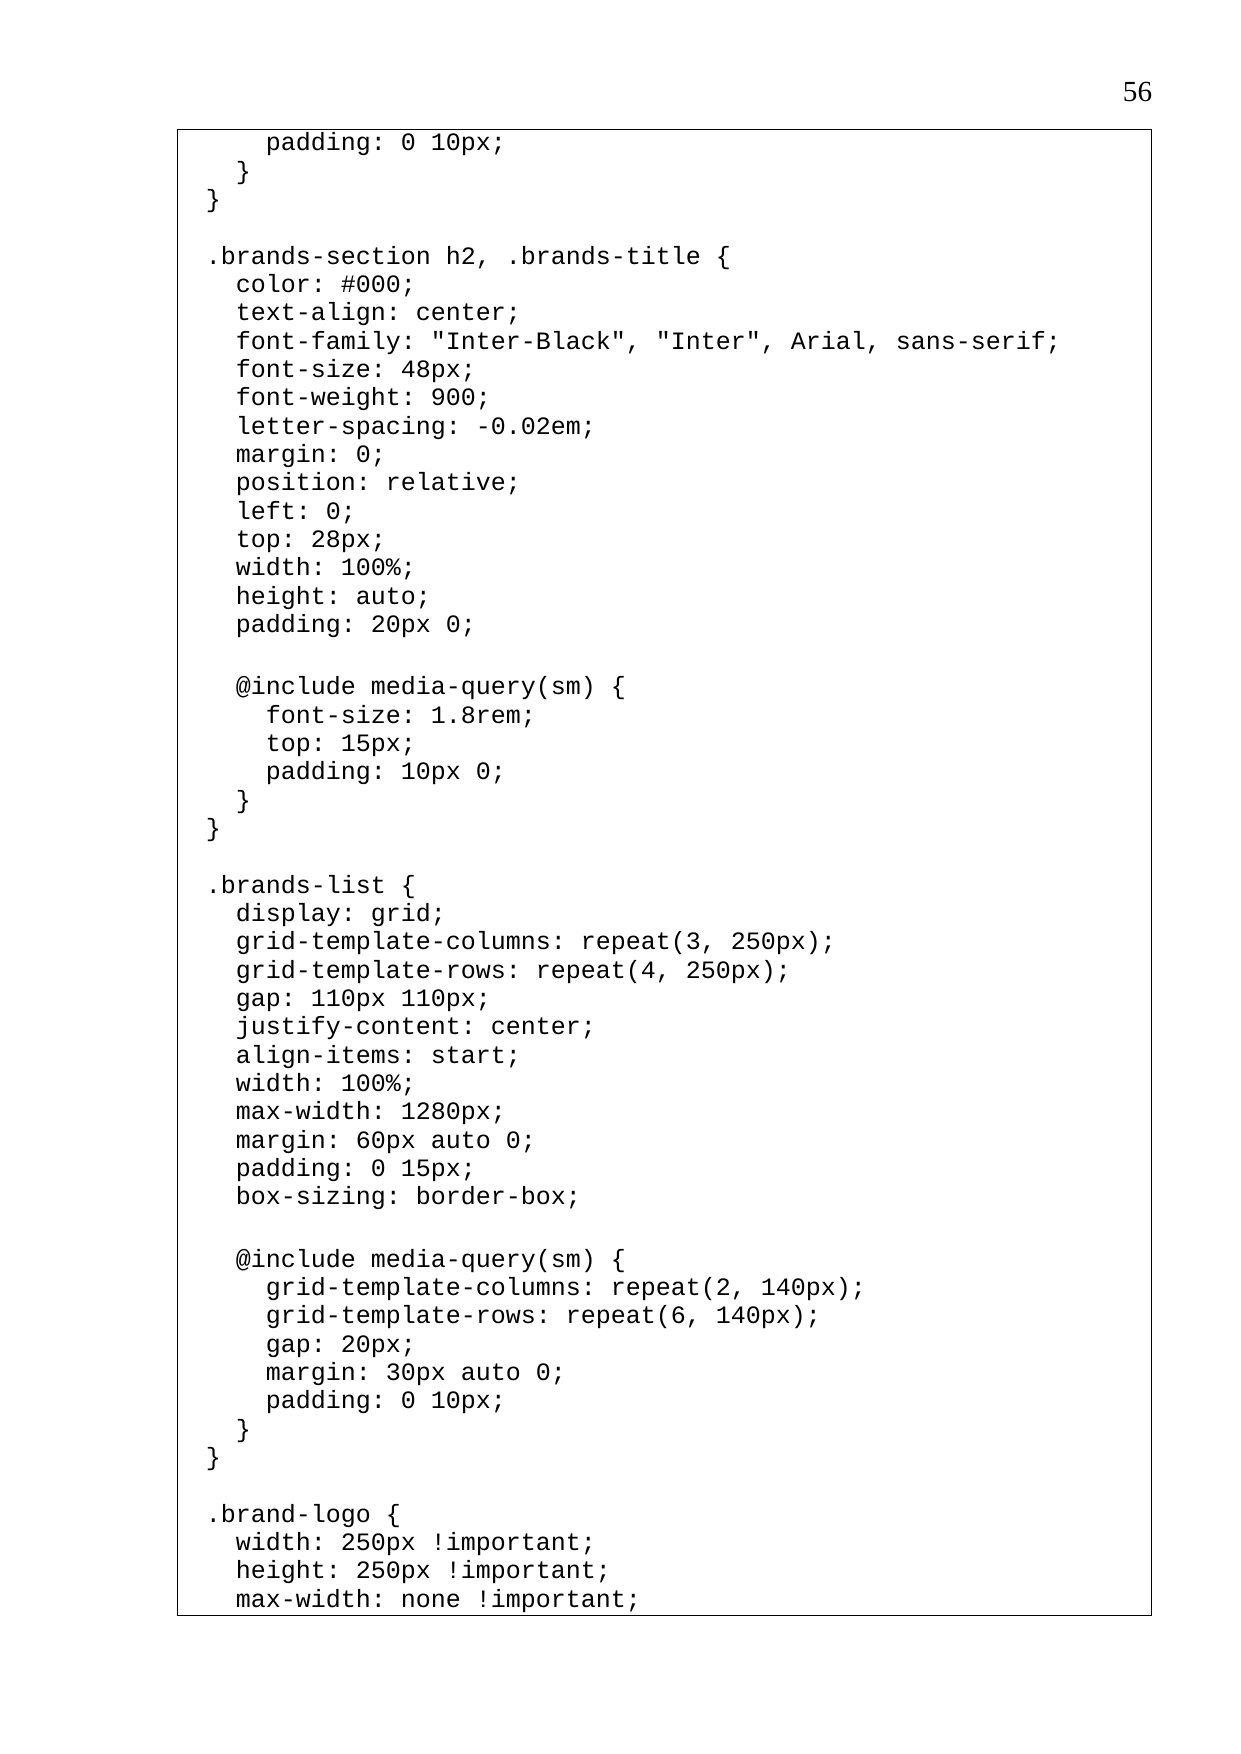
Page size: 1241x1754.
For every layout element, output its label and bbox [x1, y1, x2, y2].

table_header [178, 130, 1151, 1615]
